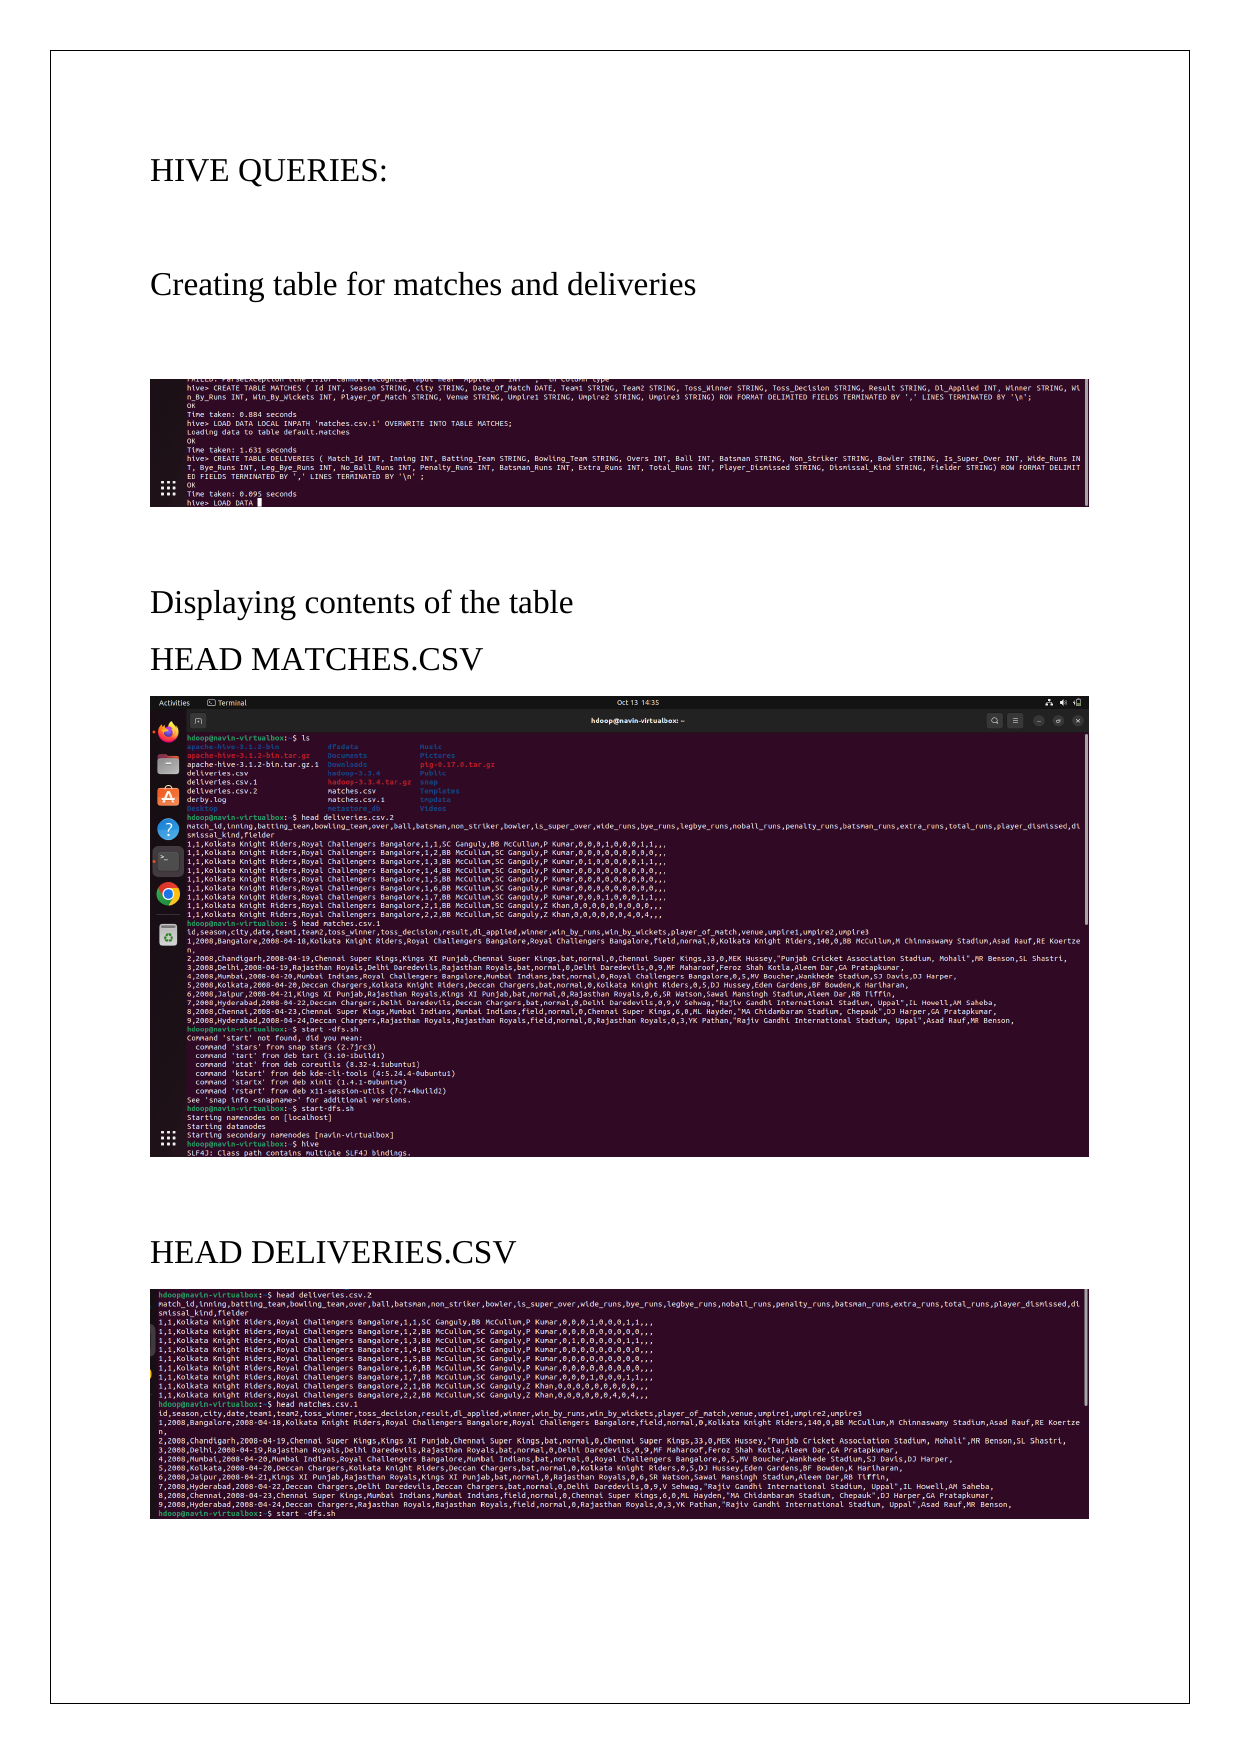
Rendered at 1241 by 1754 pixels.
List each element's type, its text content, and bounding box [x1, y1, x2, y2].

text HIVE QUERIES: [150, 150, 1090, 188]
text HEAD MATCHES.CSV [150, 639, 1090, 678]
text HEAD DELIVERIES.CSV [150, 1232, 1090, 1271]
picture [150, 696, 1089, 1157]
picture [150, 379, 1089, 507]
picture [150, 1289, 1089, 1519]
text Creating table for matches and deliveries [150, 264, 1090, 303]
text Displaying contents of the table [150, 582, 1090, 621]
